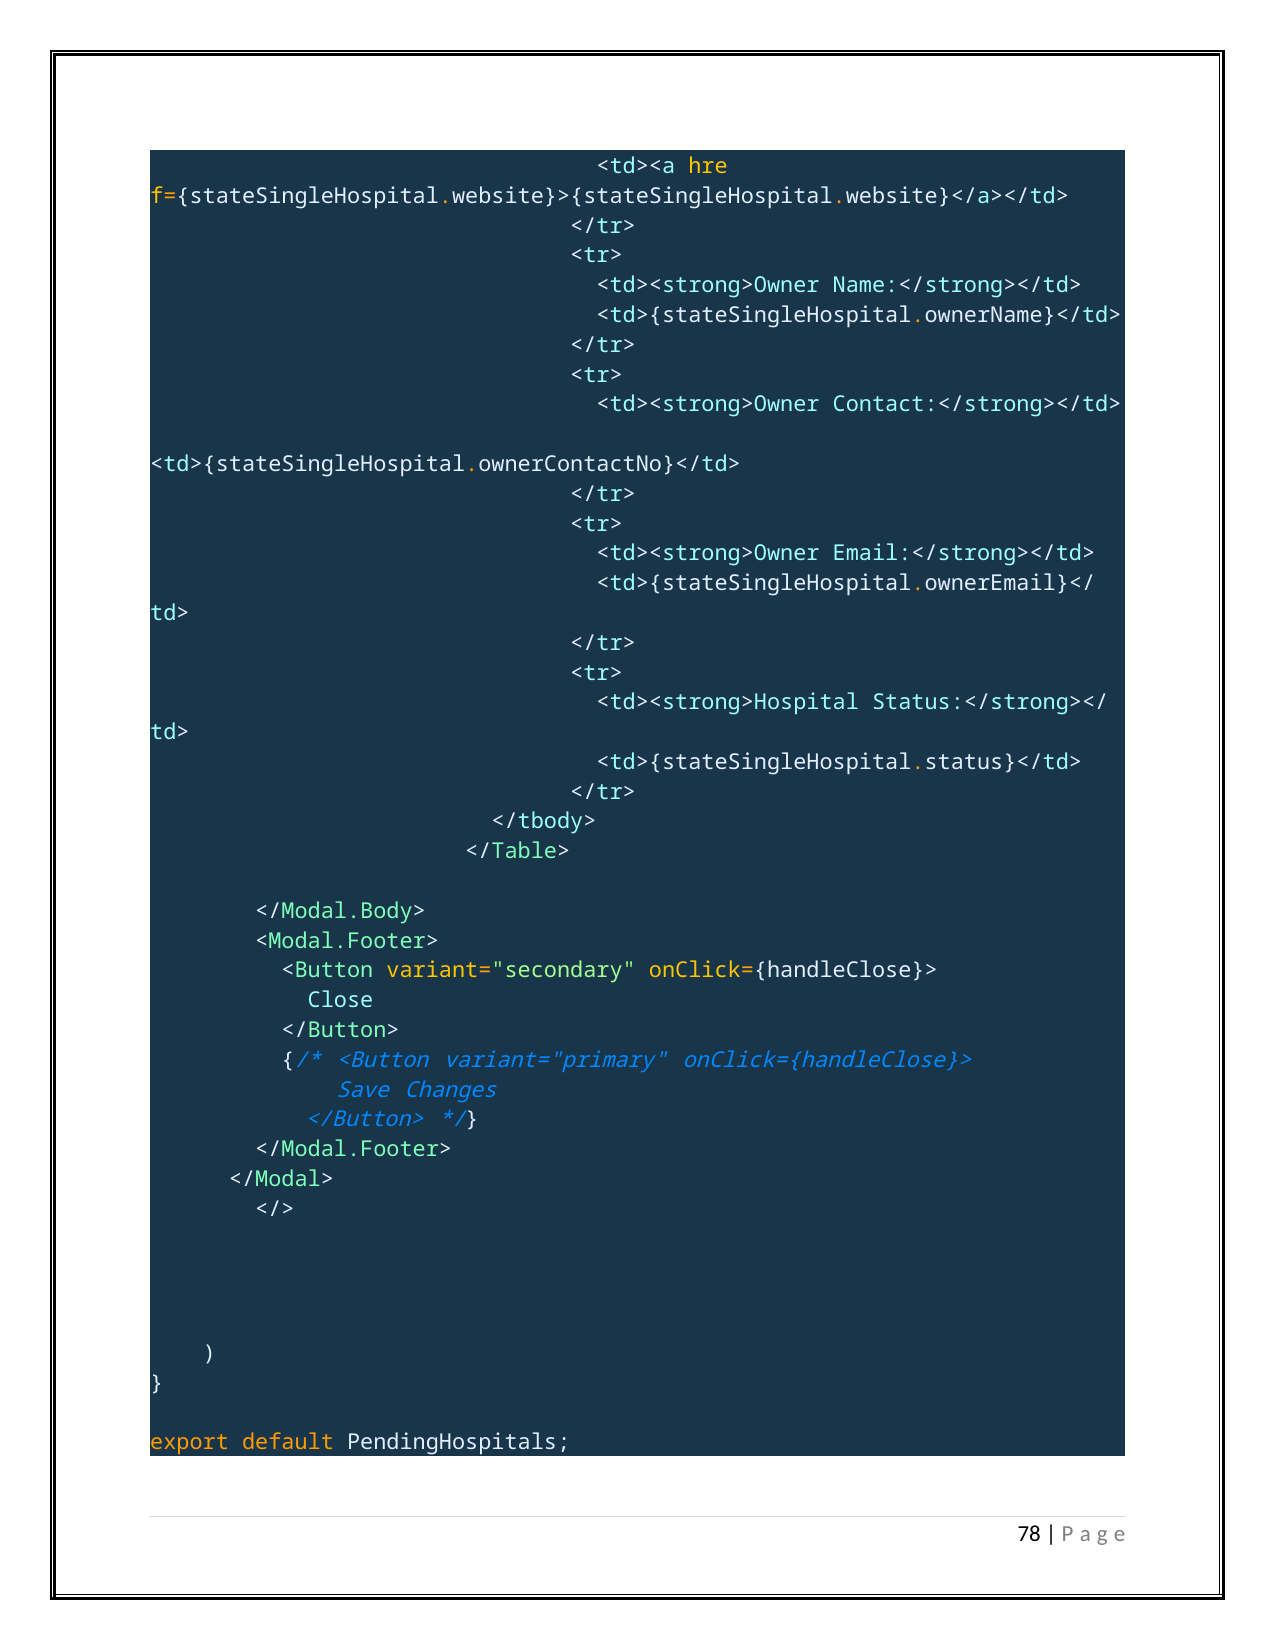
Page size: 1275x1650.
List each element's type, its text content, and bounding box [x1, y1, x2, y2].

text <td><strong>Owner Email:</strong></td> [150, 537, 1125, 567]
text Save Changes [150, 1073, 1125, 1103]
text </tbody> [150, 805, 1125, 835]
text </Table> [150, 835, 1125, 865]
text <tr> [150, 507, 1125, 537]
text <tr> [150, 239, 1125, 269]
text <Button variant="secondary" onClick={handleClose}> [150, 954, 1125, 984]
text <tr> [150, 358, 1125, 388]
text <td>{stateSingleHospital.ownerEmail}</td> [150, 567, 1125, 627]
text </tr> [150, 209, 1125, 239]
text </Modal.Body> [150, 895, 1125, 924]
text </tr> [150, 627, 1125, 656]
text </Modal.Footer> [150, 1133, 1125, 1163]
text </tr> [150, 329, 1125, 358]
text <td><strong>Owner Contact:</strong></td> [150, 388, 1125, 418]
text } [150, 1367, 1125, 1396]
text </tr> [150, 776, 1125, 805]
text <Modal.Footer> [150, 924, 1125, 954]
text </Button> */} [150, 1103, 1125, 1133]
text Close [150, 984, 1125, 1014]
text <td><strong>Owner Name:</strong></td> [150, 269, 1125, 299]
text <td>{stateSingleHospital.ownerContactNo}</td> [150, 418, 1125, 478]
text export default PendingHospitals; [150, 1426, 1125, 1456]
text <tr> [150, 656, 1125, 686]
text </Modal> [150, 1163, 1125, 1193]
text <td>{stateSingleHospital.status}</td> [150, 746, 1125, 776]
text </tr> [150, 478, 1125, 507]
text <td><a href={stateSingleHospital.website}>{stateSingleHospital.website}</a></td> [150, 150, 1125, 209]
text <td><strong>Hospital Status:</strong></td> [150, 686, 1125, 746]
text <td>{stateSingleHospital.ownerName}</td> [150, 299, 1125, 329]
text ) [150, 1337, 1125, 1367]
text {/* <Button variant="primary" onClick={handleClose}> [150, 1044, 1125, 1073]
text </> [150, 1193, 1125, 1222]
text </Button> [150, 1014, 1125, 1044]
